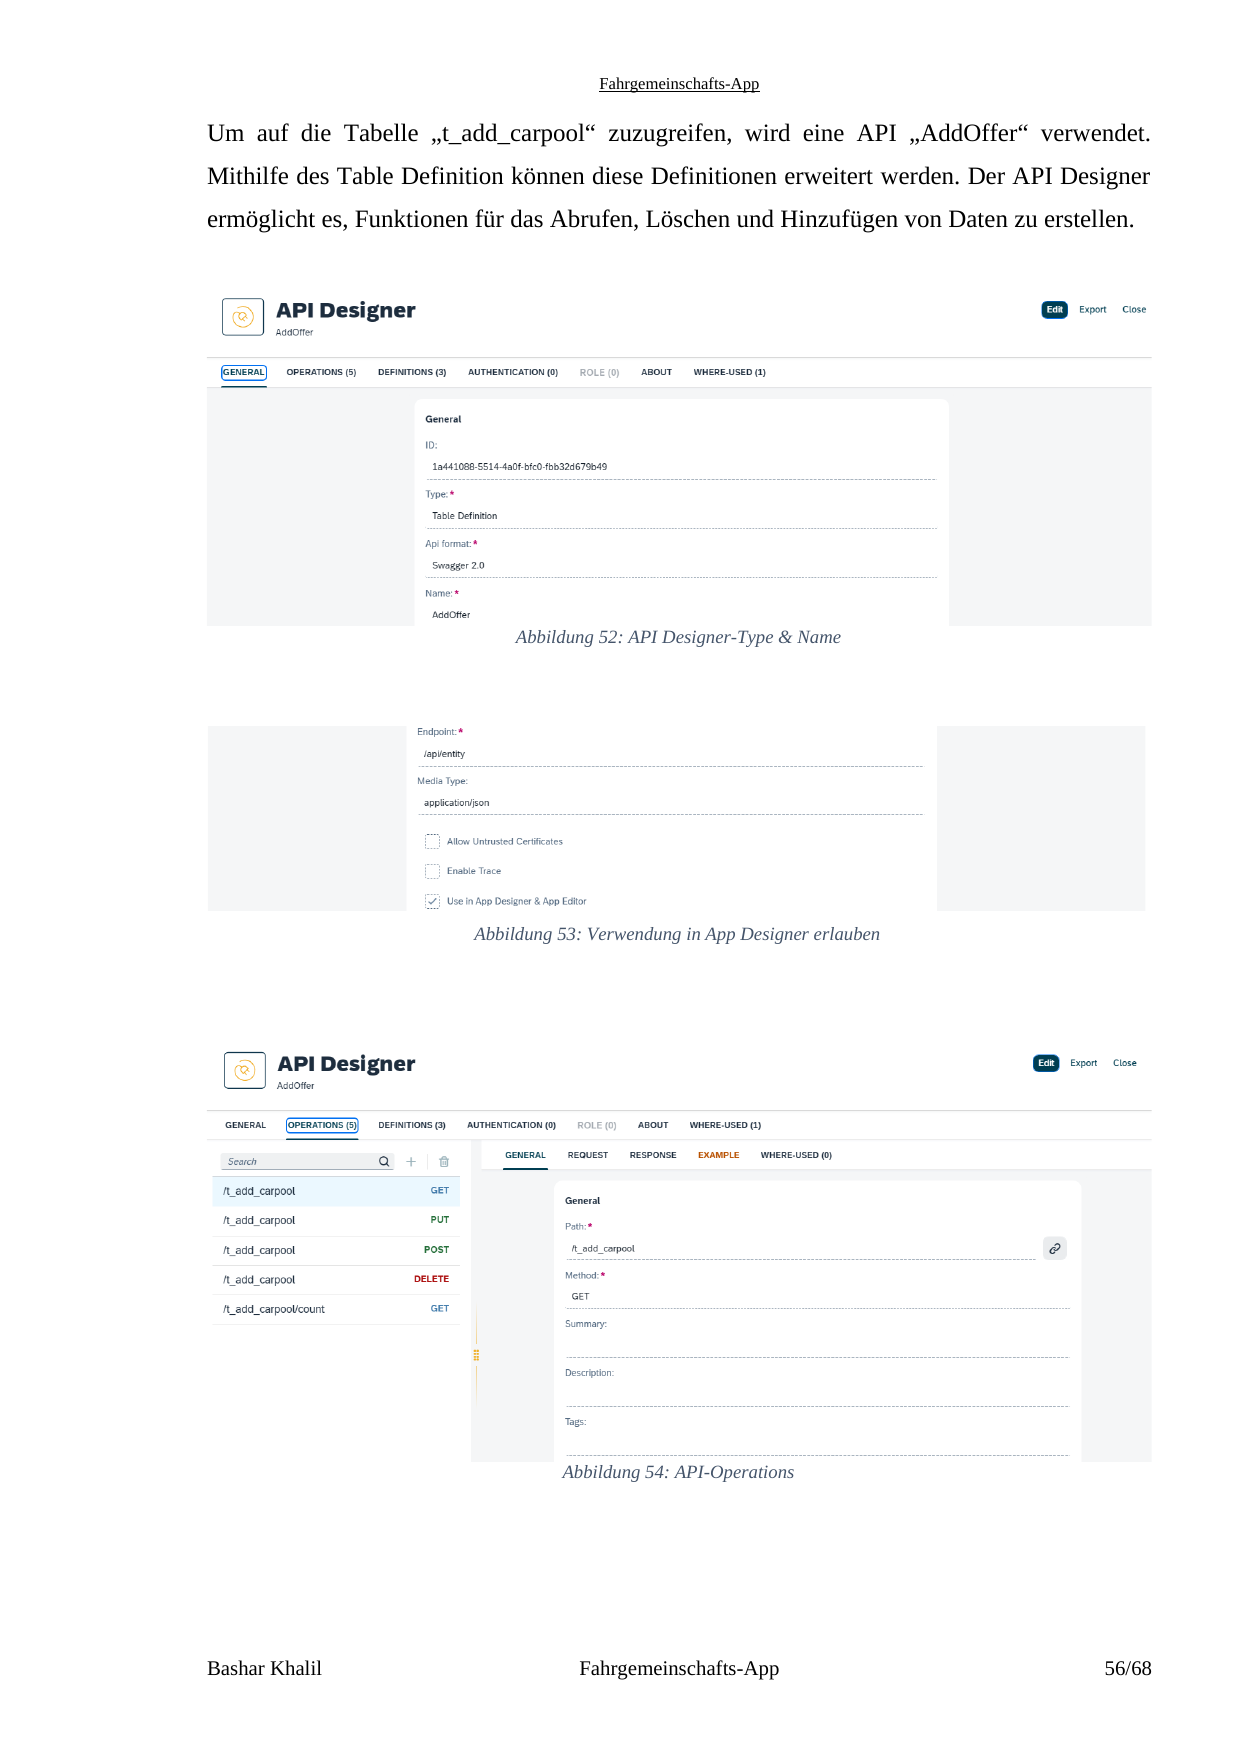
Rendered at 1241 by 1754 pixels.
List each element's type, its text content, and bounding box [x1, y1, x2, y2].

picture [206, 1042, 1152, 1462]
picture [207, 726, 1145, 911]
text Abbildung 54: API-Operations [207, 1462, 1152, 1483]
text Abbildung 52: API Designer-Type & Name [207, 626, 1152, 648]
text Um auf die Tabelle „t_add_carpool“ zuzugreifen, wird eine API „AddOffer“ verwendet. Mithilfe des Table Definition können diese Definitionen erweitert werden. Der API Designer ermöglicht es, Funktionen für das Abrufen, Löschen und Hinzufügen von Daten zu erstellen. [207, 118, 1152, 233]
picture [206, 290, 1152, 626]
